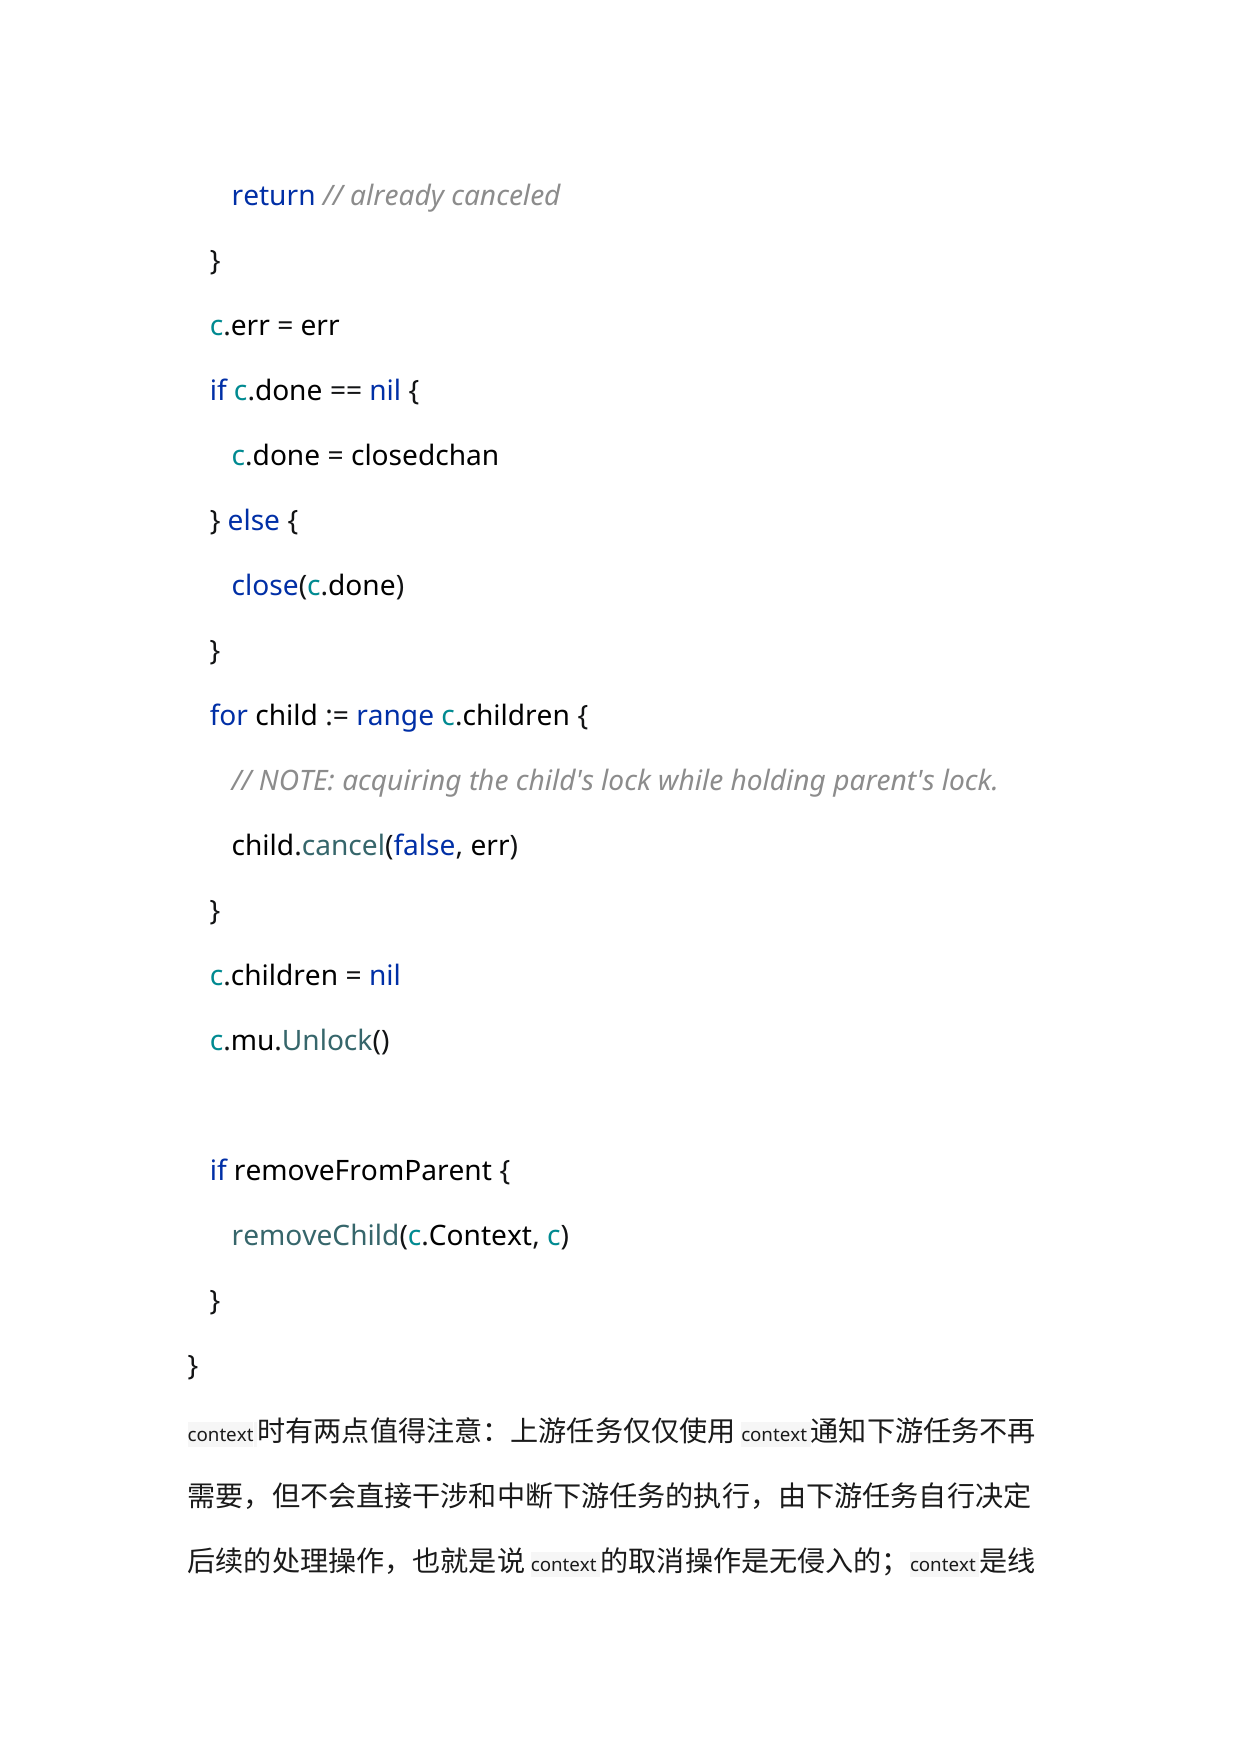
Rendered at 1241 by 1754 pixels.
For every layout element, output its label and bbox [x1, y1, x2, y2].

text [187, 162, 1053, 1397]
text [187, 1397, 1053, 1592]
